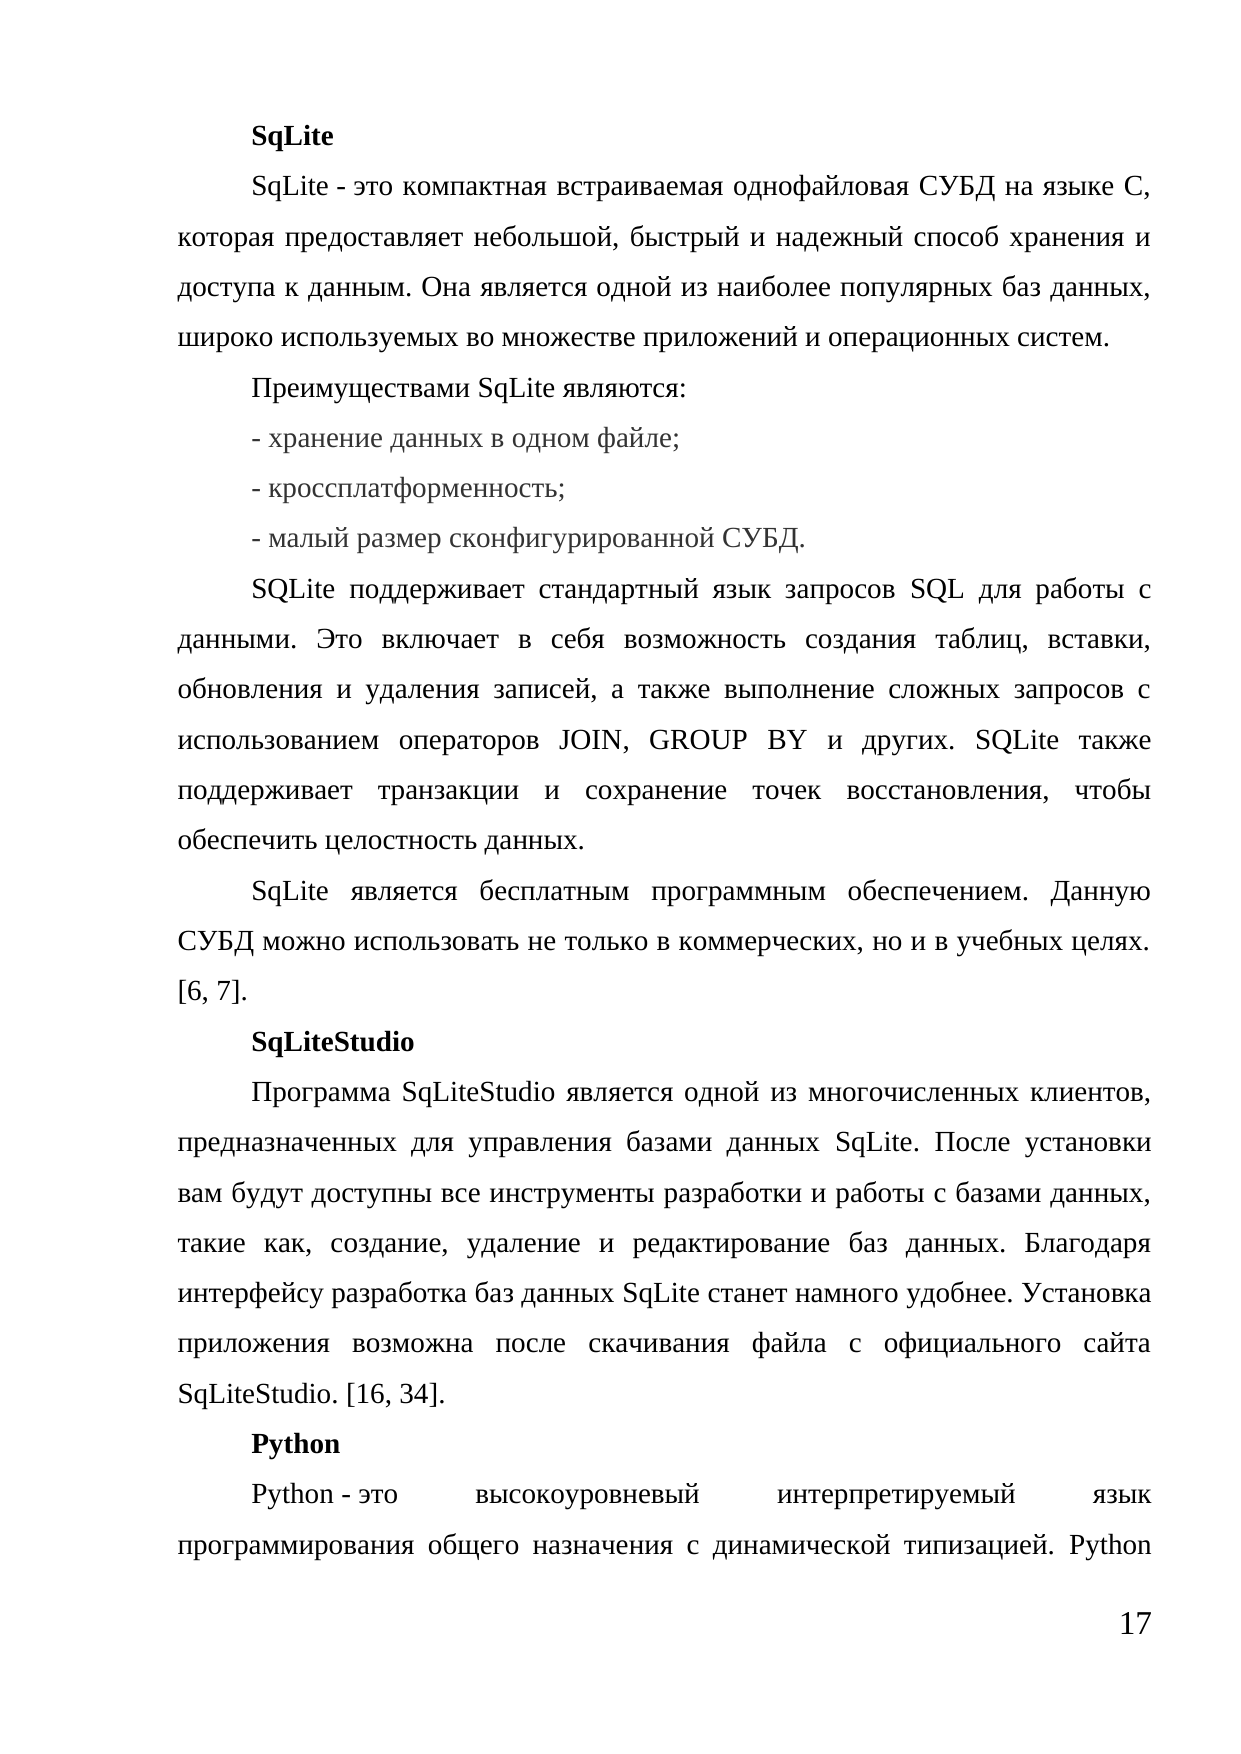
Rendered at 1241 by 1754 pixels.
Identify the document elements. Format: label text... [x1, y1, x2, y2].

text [177, 1477, 1152, 1560]
text SqLite является бесплатным программным обеспечением. Данную СУБД можно использовать не только в коммерческих, но и в учебных целях. [6, 7]. [177, 873, 1152, 1007]
list - малый размер сконфигурированной СУБД. [177, 521, 1152, 554]
text Программа SqLiteStudio является одной из многочисленных клиентов, предназначенных для управления базами данных SqLite. После установки вам будут доступны все инструменты разработки и работы с базами данных, такие как, создание, удаление и редактирование баз данных. Благодаря интерфейсу разработка баз данных SqLite станет намного удобнее. Установка приложения возможна после скачивания файла с официального сайта SqLiteStudio. [16, 34]. [177, 1074, 1152, 1409]
text Python [177, 1426, 1152, 1460]
list - хранение данных в одном файле; [177, 420, 1152, 453]
text SqLiteStudio [177, 1024, 1152, 1057]
text SqLite [177, 118, 1152, 152]
list - кроссплатформенность; [177, 470, 1152, 504]
text Преимуществами SqLite являются: [177, 370, 1152, 403]
text SQLite поддерживает стандартный язык запросов SQL для работы с данными. Это включает в себя возможность создания таблиц, вставки, обновления и удаления записей, а также выполнение сложных запросов с использованием операторов JOIN, GROUP BY и других. SQLite также поддерживает транзакции и сохранение точек восстановления, чтобы обеспечить целостность данных. [177, 571, 1152, 856]
text SqLite - это компактная встраиваемая однофайловая СУБД на языке С, которая предоставляет небольшой, быстрый и надежный способ хранения и доступа к данным. Она является одной из наиболее популярных баз данных, широко используемых во множестве приложений и операционных систем. [177, 168, 1152, 353]
